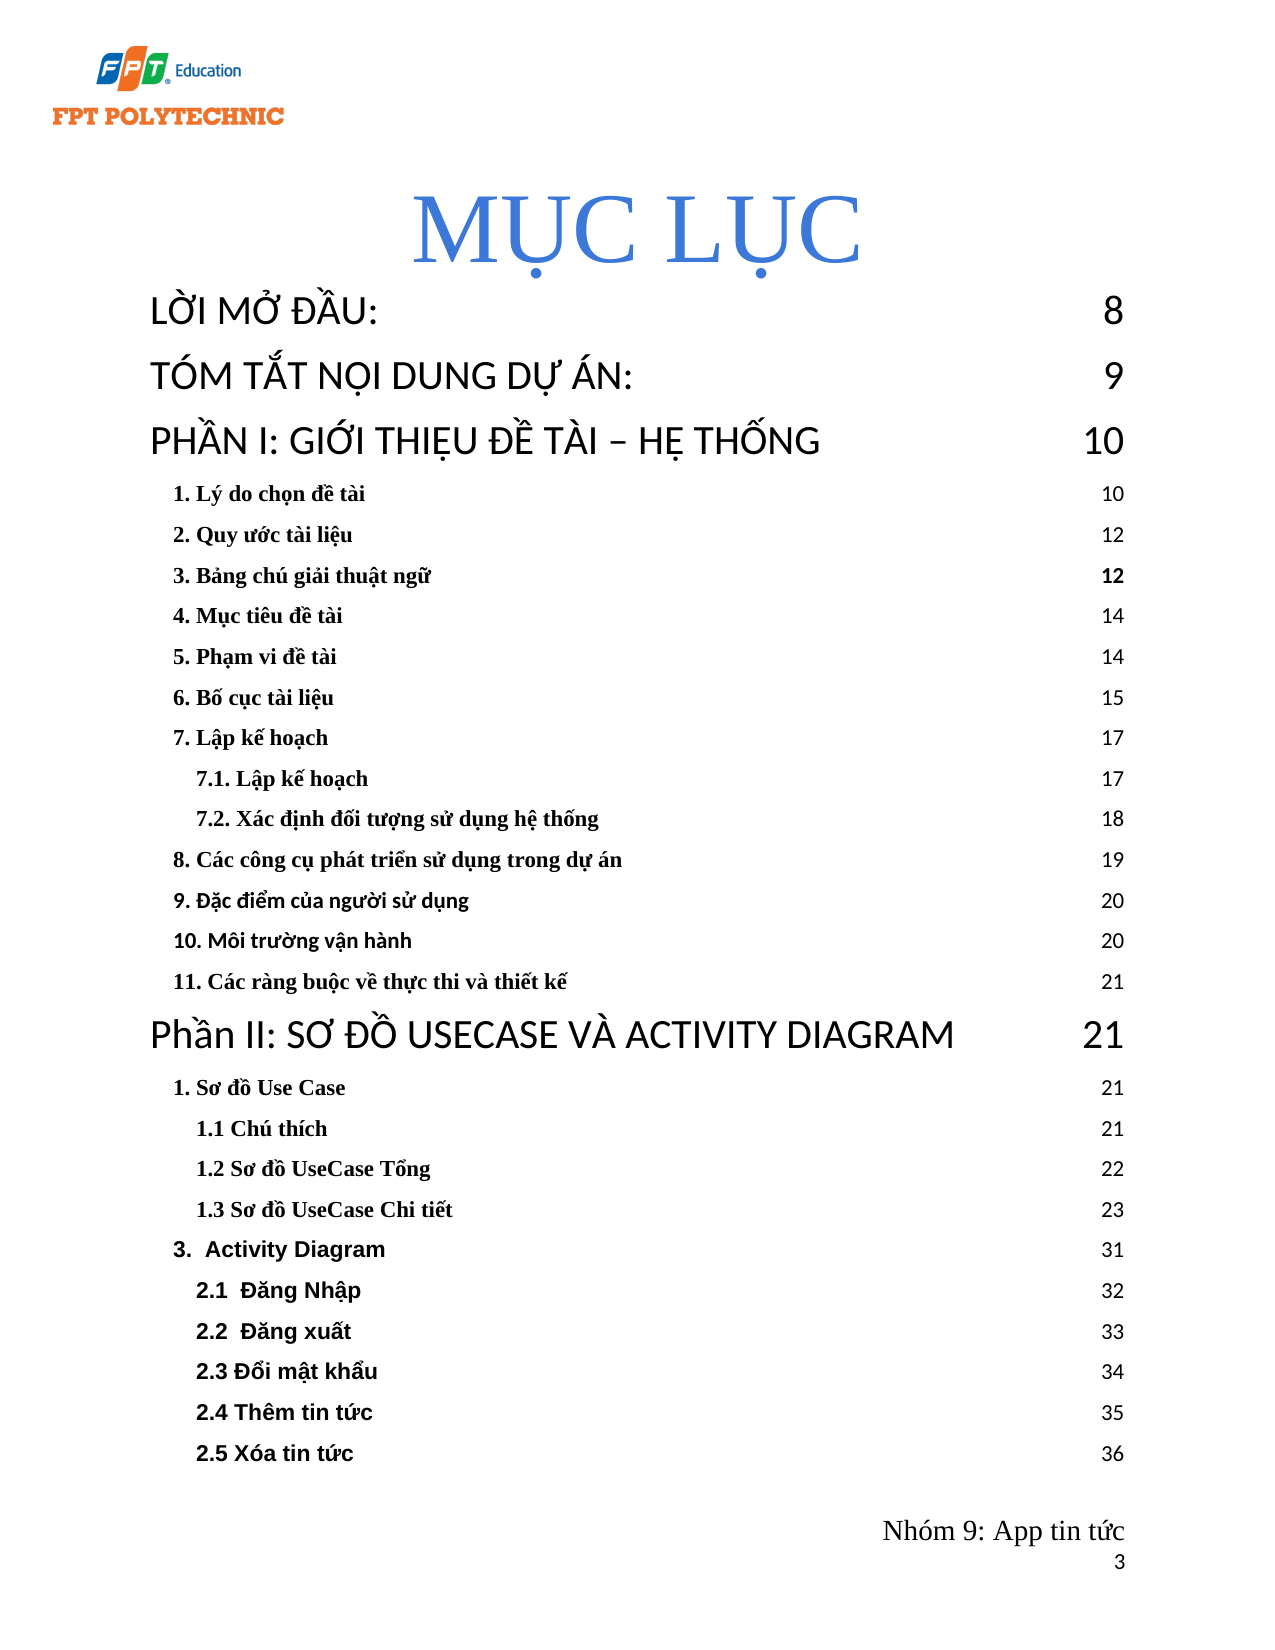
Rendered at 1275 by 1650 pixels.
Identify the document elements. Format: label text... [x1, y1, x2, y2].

picture [53, 46, 284, 125]
text MỤC LỤC [150, 169, 1125, 284]
